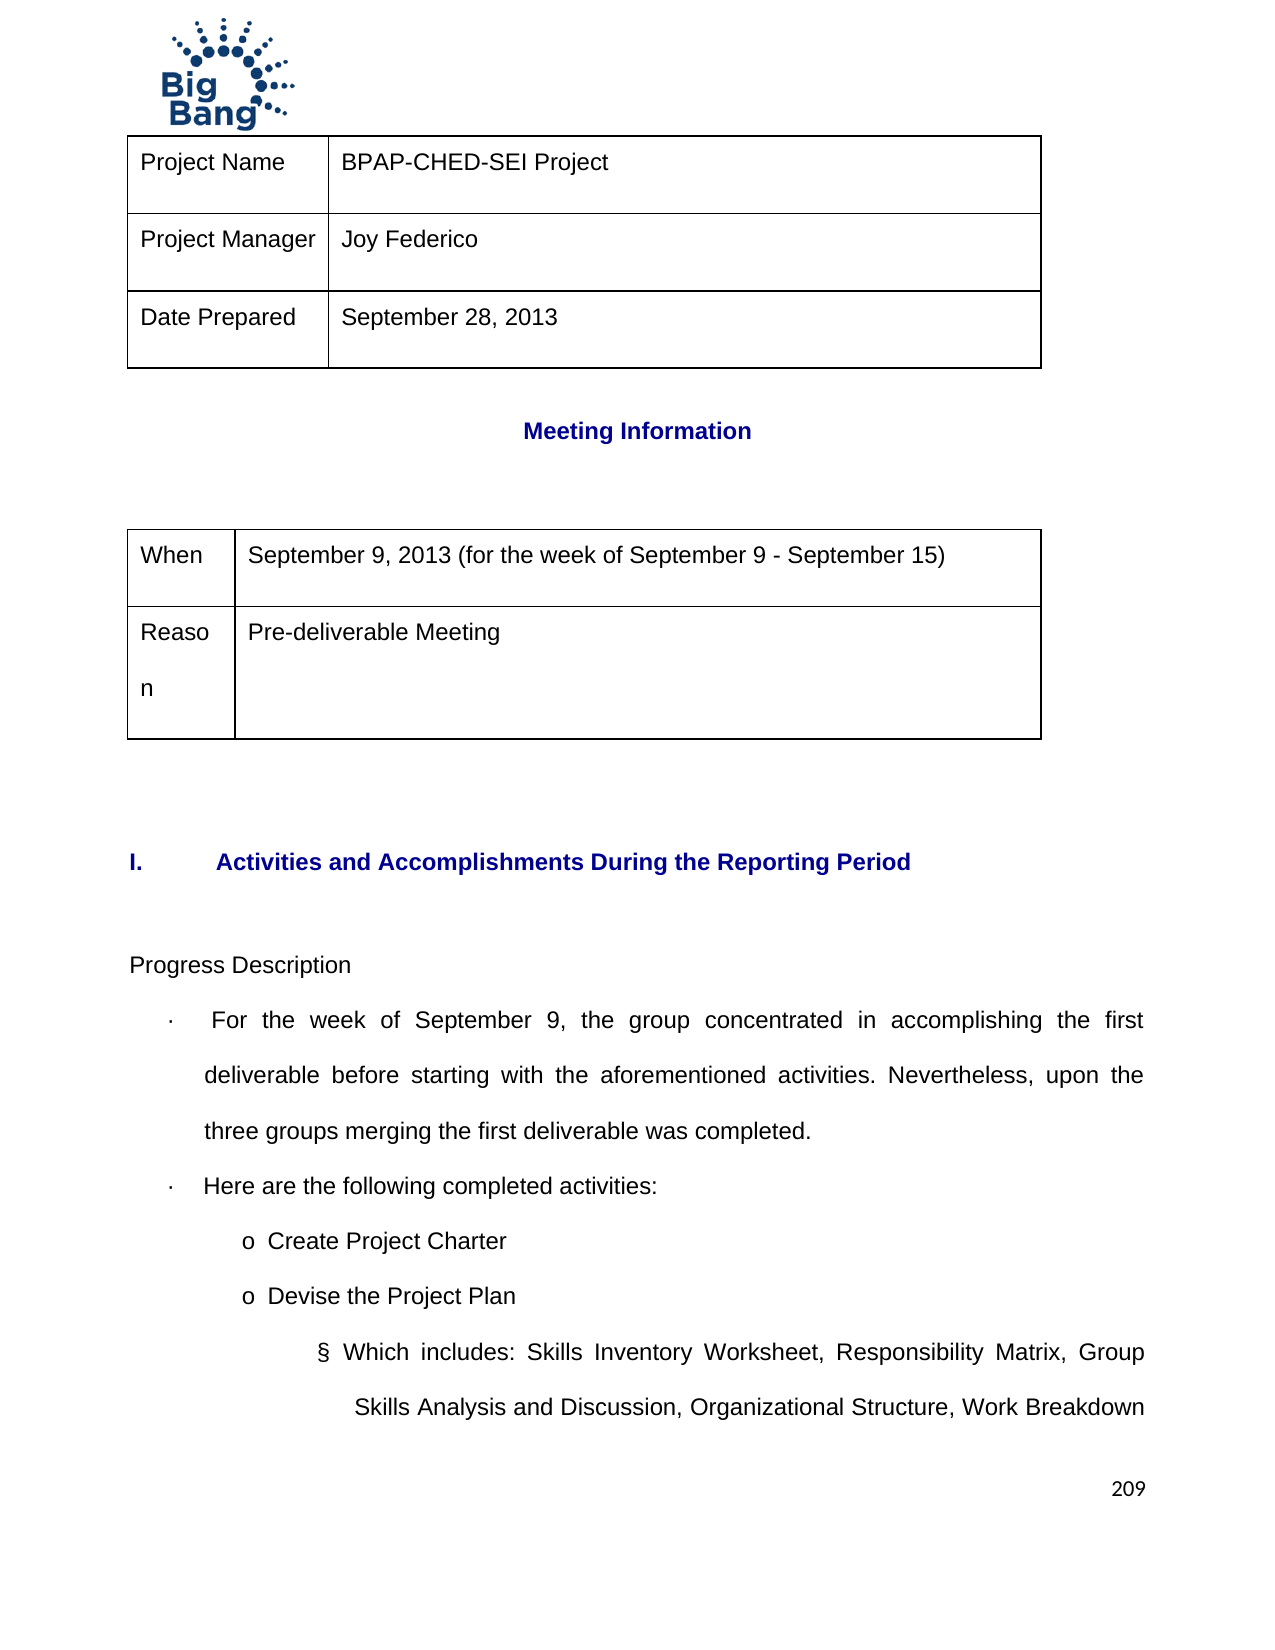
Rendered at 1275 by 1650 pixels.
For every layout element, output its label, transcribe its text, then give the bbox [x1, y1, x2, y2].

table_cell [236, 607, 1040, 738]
text o Create Project Charter [242, 1227, 1146, 1254]
text Progress Description [129, 951, 1146, 978]
text · Here are the following completed activities: [167, 1172, 1146, 1199]
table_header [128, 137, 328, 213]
text · For the week of September 9, the group concentrated in accomplishing the first deliverable before starting with the aforementioned activities. Nevertheless, upon the three groups merging the first deliverable was completed. [167, 1006, 1146, 1144]
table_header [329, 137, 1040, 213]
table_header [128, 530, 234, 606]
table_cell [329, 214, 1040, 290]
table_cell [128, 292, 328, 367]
text I. Activities and Accomplishments During the Reporting Period [129, 848, 1146, 875]
text o Devise the Project Plan [242, 1282, 1146, 1310]
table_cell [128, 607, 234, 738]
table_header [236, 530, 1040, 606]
text Meeting Information [129, 417, 1146, 500]
picture [147, 11, 302, 135]
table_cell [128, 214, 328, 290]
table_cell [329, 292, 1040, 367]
